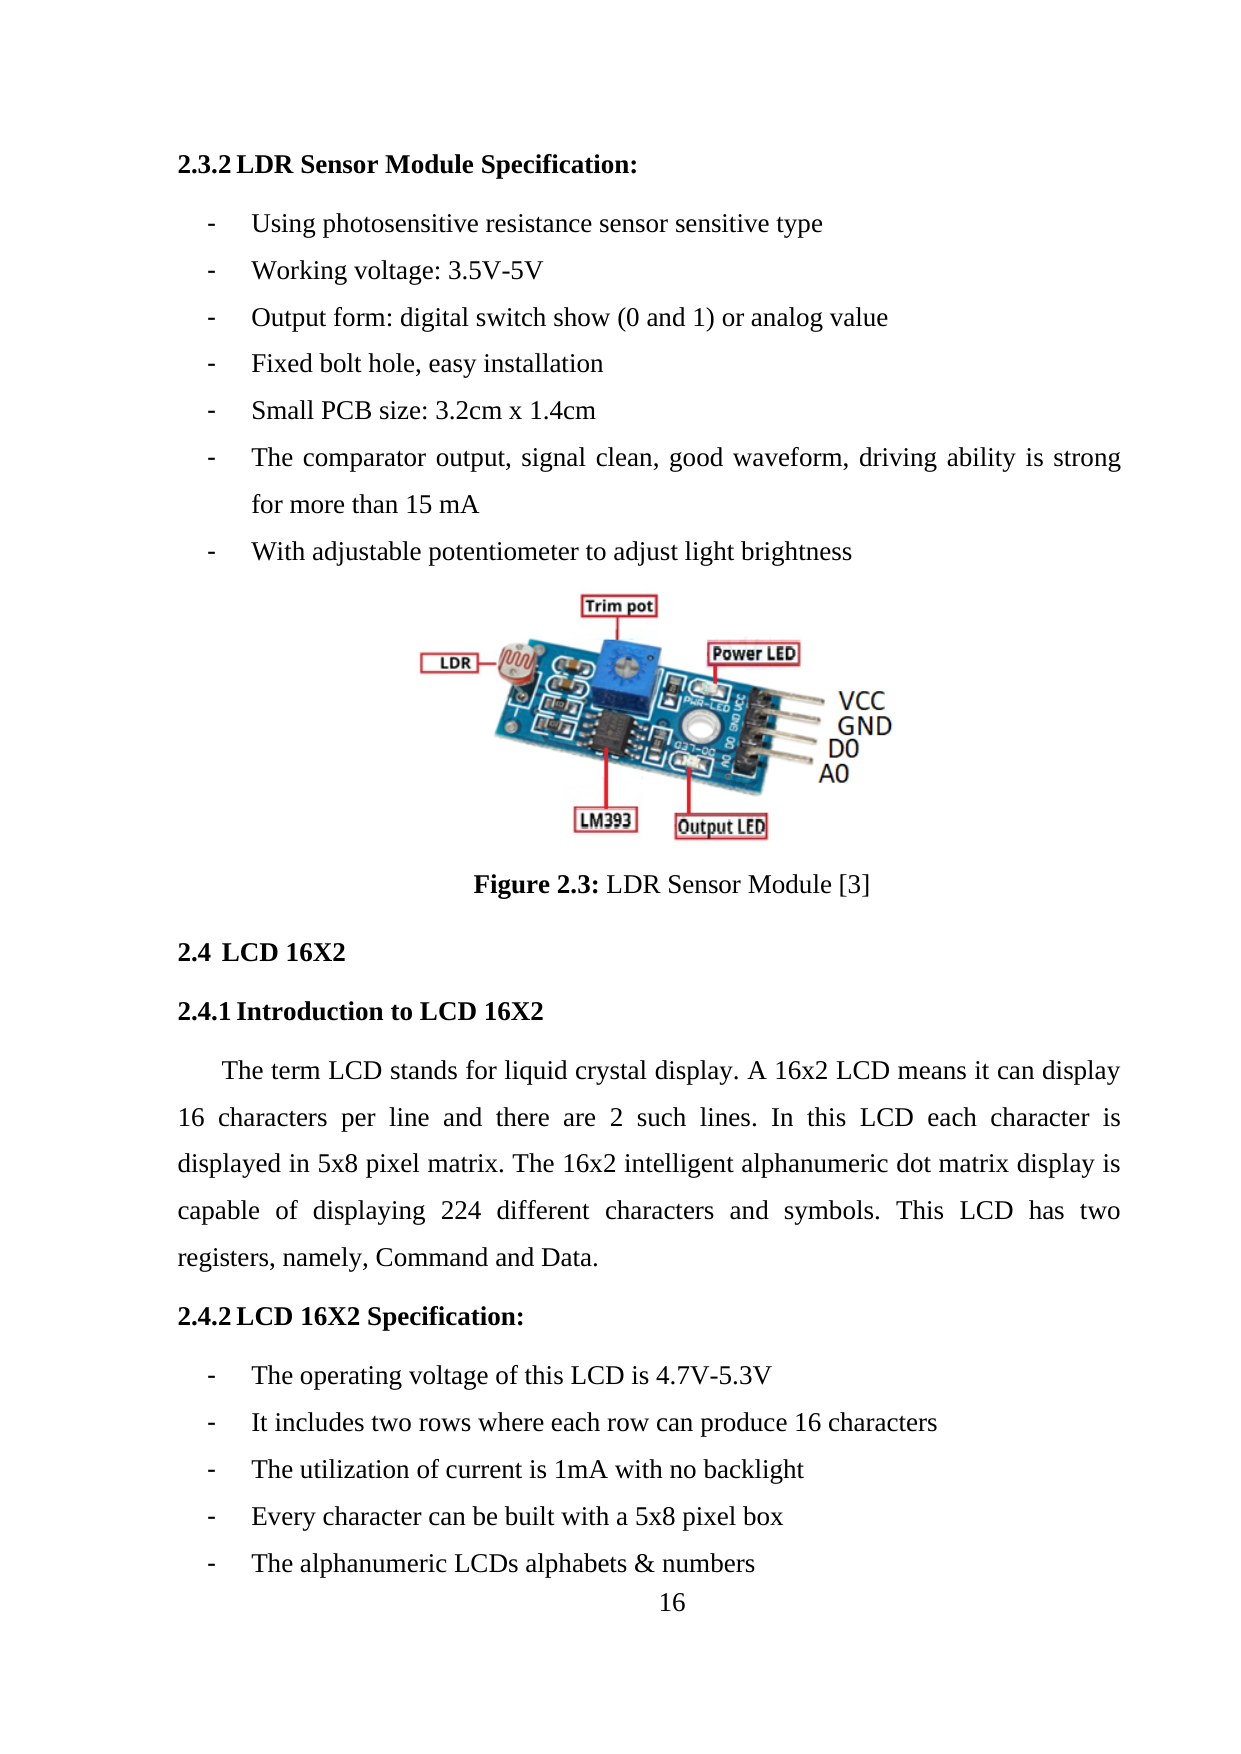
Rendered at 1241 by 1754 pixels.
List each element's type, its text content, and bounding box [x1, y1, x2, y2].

list Every character can be built with a 5x8 pixel box [207, 1500, 1122, 1531]
list Fixed bolt hole, easy installation [207, 347, 1122, 379]
picture [394, 581, 905, 853]
subtitle LCD 16X2 Specification: [177, 1300, 1122, 1331]
list The comparator output, signal clean, good waveform, driving ability is strong for more than 15 mA [207, 441, 1122, 519]
subtitle Introduction to LCD 16X2 [177, 995, 1122, 1026]
subtitle LDR Sensor Module Specification: [177, 148, 1122, 179]
text The term LCD stands for liquid crystal display. A 16x2 LCD means it can display 16 characters per line and there are 2 such lines. In this LCD each character is displayed in 5x8 pixel matrix. The 16x2 intelligent alphanumeric dot matrix display is capable of displaying 224 different characters and symbols. This LCD has two registers, namely, Command and Data. [177, 1054, 1122, 1272]
list Using photosensitive resistance sensor sensitive type [207, 207, 1122, 238]
subtitle lcd 16X2 [177, 936, 1122, 967]
list It includes two rows where each row can produce 16 characters [207, 1406, 1122, 1437]
list With adjustable potentiometer to adjust light brightness [207, 535, 1122, 566]
list Output form: digital switch show (0 and 1) or analog value [207, 301, 1122, 332]
text Figure 2.3: LDR Sensor Module [3] [177, 868, 1122, 899]
list The alphanumeric LCDs alphabets & numbers [207, 1547, 1122, 1578]
list Working voltage: 3.5V-5V [207, 254, 1122, 285]
list The utilization of current is 1mA with no backlight [207, 1453, 1122, 1484]
list The operating voltage of this LCD is 4.7V-5.3V [207, 1359, 1122, 1390]
list Small PCB size: 3.2cm x 1.4cm [207, 394, 1122, 426]
